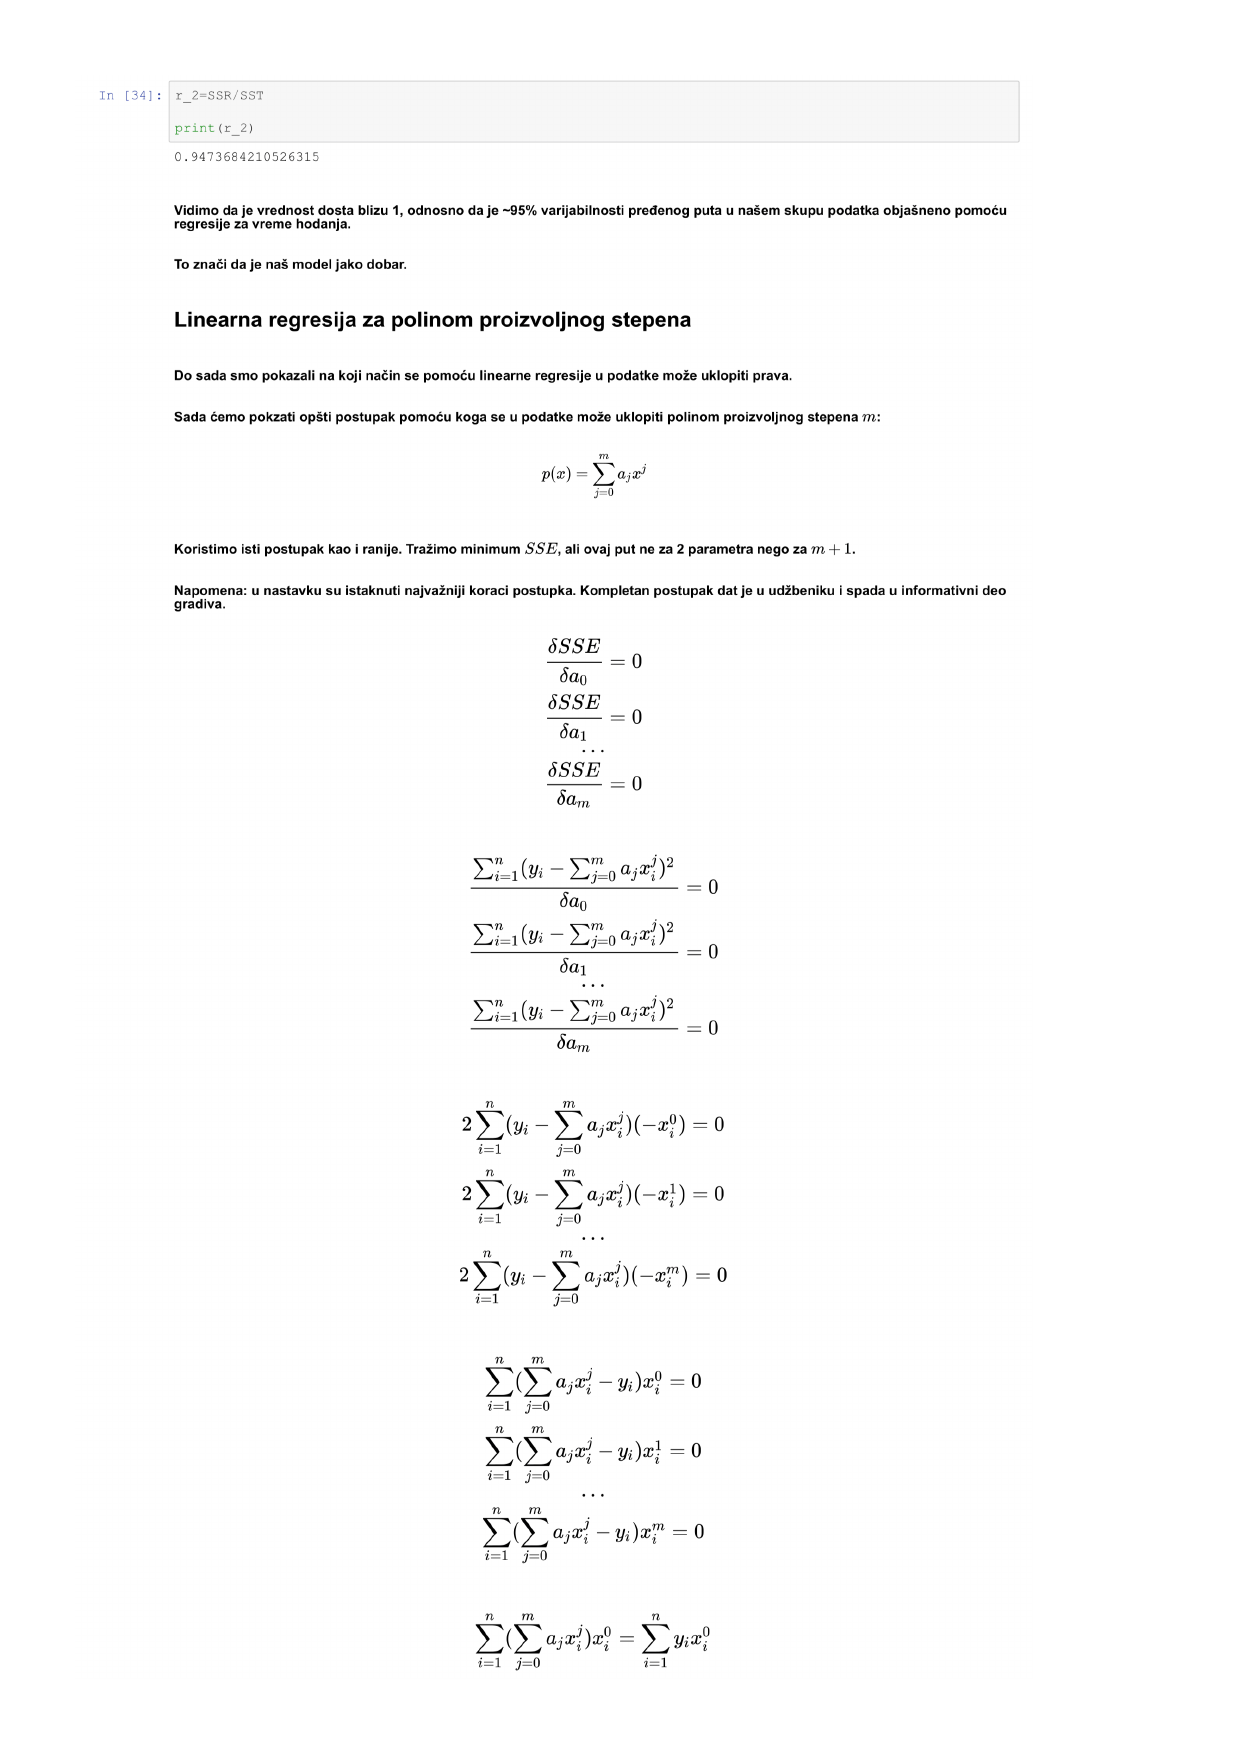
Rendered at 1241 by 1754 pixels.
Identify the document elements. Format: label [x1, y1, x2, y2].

picture [75, 75, 1033, 1679]
